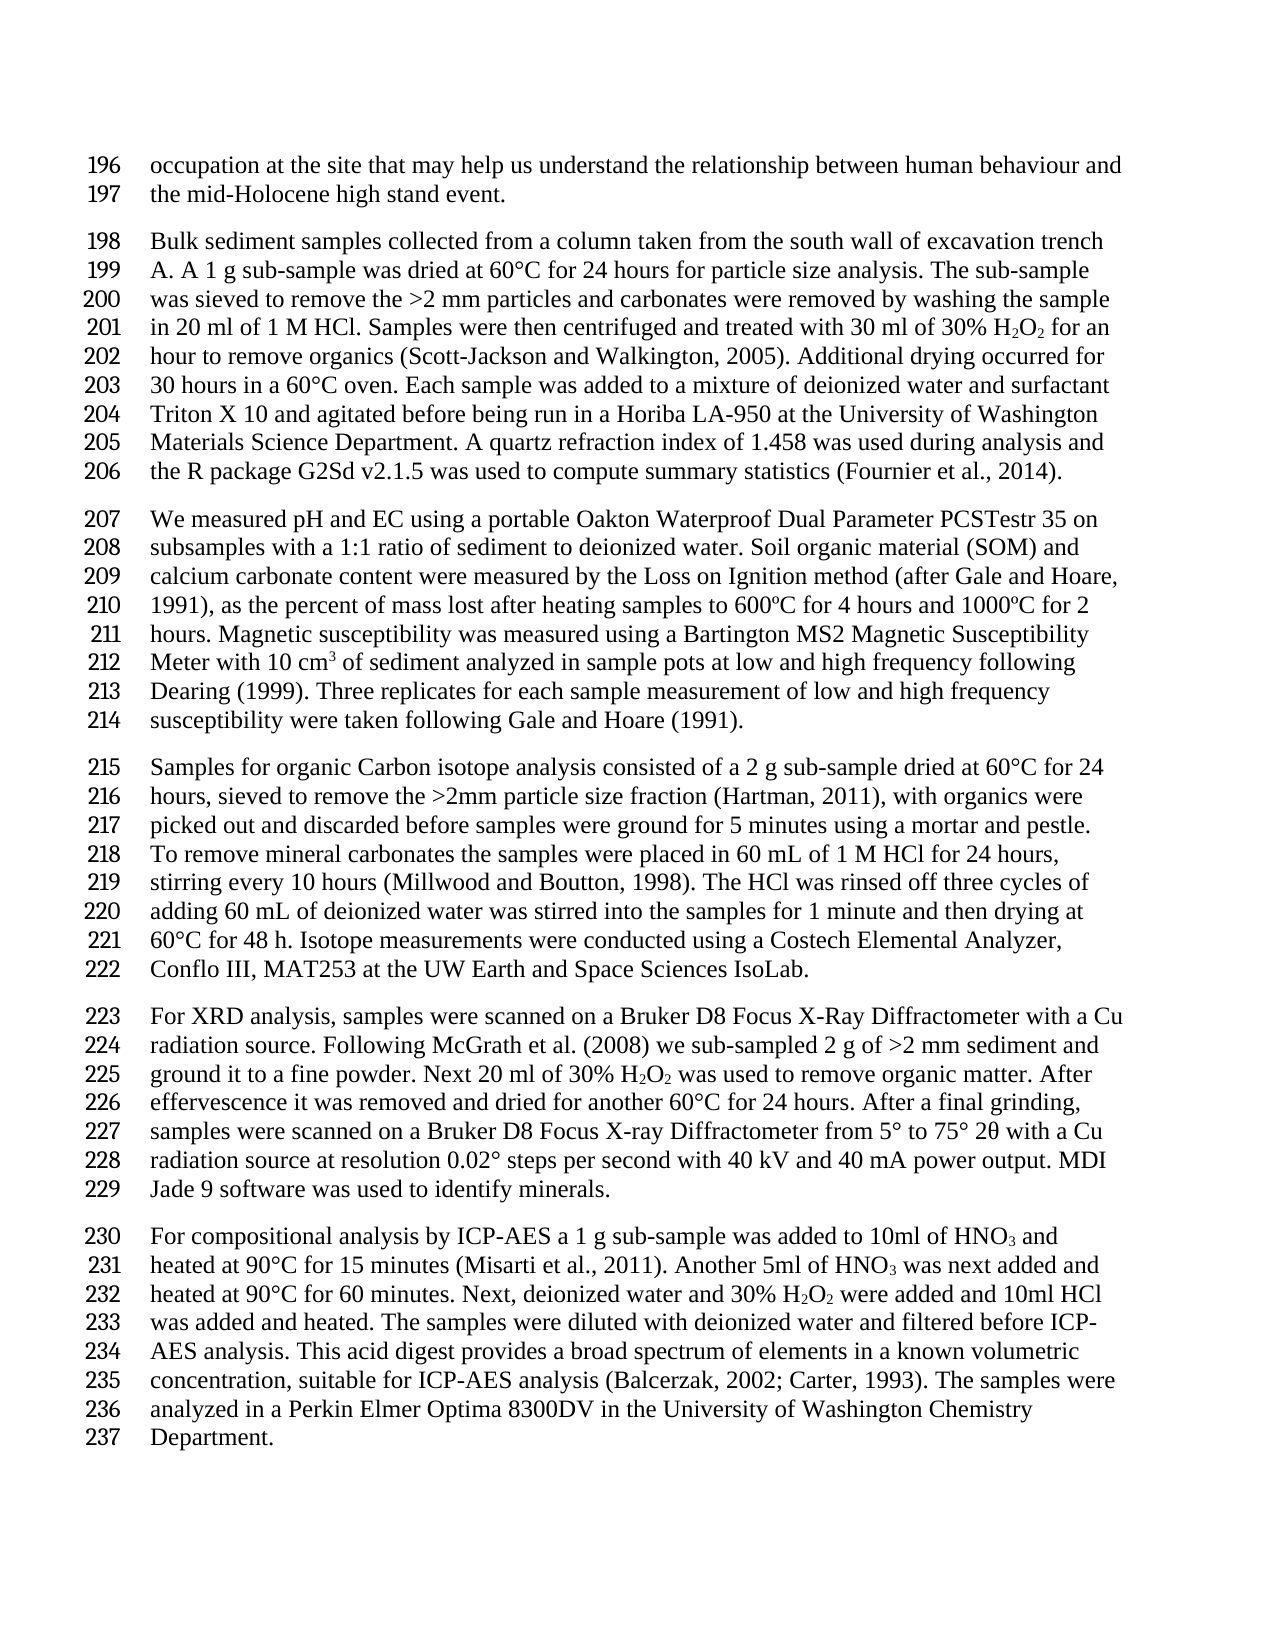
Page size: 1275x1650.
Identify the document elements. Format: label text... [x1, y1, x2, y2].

text For compositional analysis by ICP-AES a 1 g sub-sample was added to 10ml of HNO3 and heated at 90°C for 15 minutes (Misarti et al., 2011). Another 5ml of HNO3 was next added and heated at 90°C for 60 minutes. Next, deionized water and 30% H2O2 were added and 10ml HCl was added and heated. The samples were diluted with deionized water and filtered before ICP-AES analysis. This acid digest provides a broad spectrum of elements in a known volumetric concentration, suitable for ICP-AES analysis (Balcerzak, 2002; Carter, 1993). The samples were analyzed in a Perkin Elmer Optima 8300DV in the University of Washington Chemistry Department. [150, 1221, 1125, 1451]
text We measured pH and EC using a portable Oakton Waterproof Dual Parameter PCSTestr 35 on subsamples with a 1:1 ratio of sediment to deionized water. Soil organic material (SOM) and calcium carbonate content were measured by the Loss on Ignition method (after Gale and Hoare, 1991), as the percent of mass lost after heating samples to 600ºC for 4 hours and 1000ºC for 2 hours. Magnetic susceptibility was measured using a Bartington MS2 Magnetic Susceptibility Meter with 10 cm3 of sediment analyzed in sample pots at low and high frequency following Dearing (1999). Three replicates for each sample measurement of low and high frequency susceptibility were taken following Gale and Hoare (1991). [150, 504, 1125, 734]
text For XRD analysis, samples were scanned on a Bruker D8 Focus X-Ray Diffractometer with a Cu radiation source. Following McGrath et al. (2008) we sub-sampled 2 g of >2 mm sediment and ground it to a fine powder. Next 20 ml of 30% H2O2 was used to remove organic matter. After effervescence it was removed and dried for another 60°C for 24 hours. After a final grinding, samples were scanned on a Bruker D8 Focus X-ray Diffractometer from 5° to 75° 2θ with a Cu radiation source at resolution 0.02° steps per second with 40 kV and 40 mA power output. MDI Jade 9 software was used to identify minerals. [150, 1001, 1125, 1202]
text Bulk sediment samples collected from a column taken from the south wall of excavation trench A. A 1 g sub-sample was dried at 60°C for 24 hours for particle size analysis. The sub-sample was sieved to remove the >2 mm particles and carbonates were removed by washing the sample in 20 ml of 1 M HCl. Samples were then centrifuged and treated with 30 ml of 30% H2O2 for an hour to remove organics (Scott-Jackson and Walkington, 2005). Additional drying occurred for 30 hours in a 60°C oven. Each sample was added to a mixture of deionized water and surfactant Triton X 10 and agitated before being run in a Horiba LA-950 at the University of Washington Materials Science Department. A quartz refraction index of 1.458 was used during analysis and the R package G2Sd v2.1.5 was used to compute summary statistics (Fournier et al., 2014). [150, 226, 1125, 485]
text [150, 150, 1125, 207]
text Samples for organic Carbon isotope analysis consisted of a 2 g sub-sample dried at 60°C for 24 hours, sieved to remove the >2mm particle size fraction (Hartman, 2011), with organics were picked out and discarded before samples were ground for 5 minutes using a mortar and pestle. To remove mineral carbonates the samples were placed in 60 mL of 1 M HCl for 24 hours, stirring every 10 hours (Millwood and Boutton, 1998). The HCl was rinsed off three cycles of adding 60 mL of deionized water was stirred into the samples for 1 minute and then drying at 60°C for 48 h. Isotope measurements were conducted using a Costech Elemental Analyzer, Conflo III, MAT253 at the UW Earth and Space Sciences IsoLab. [150, 752, 1125, 982]
